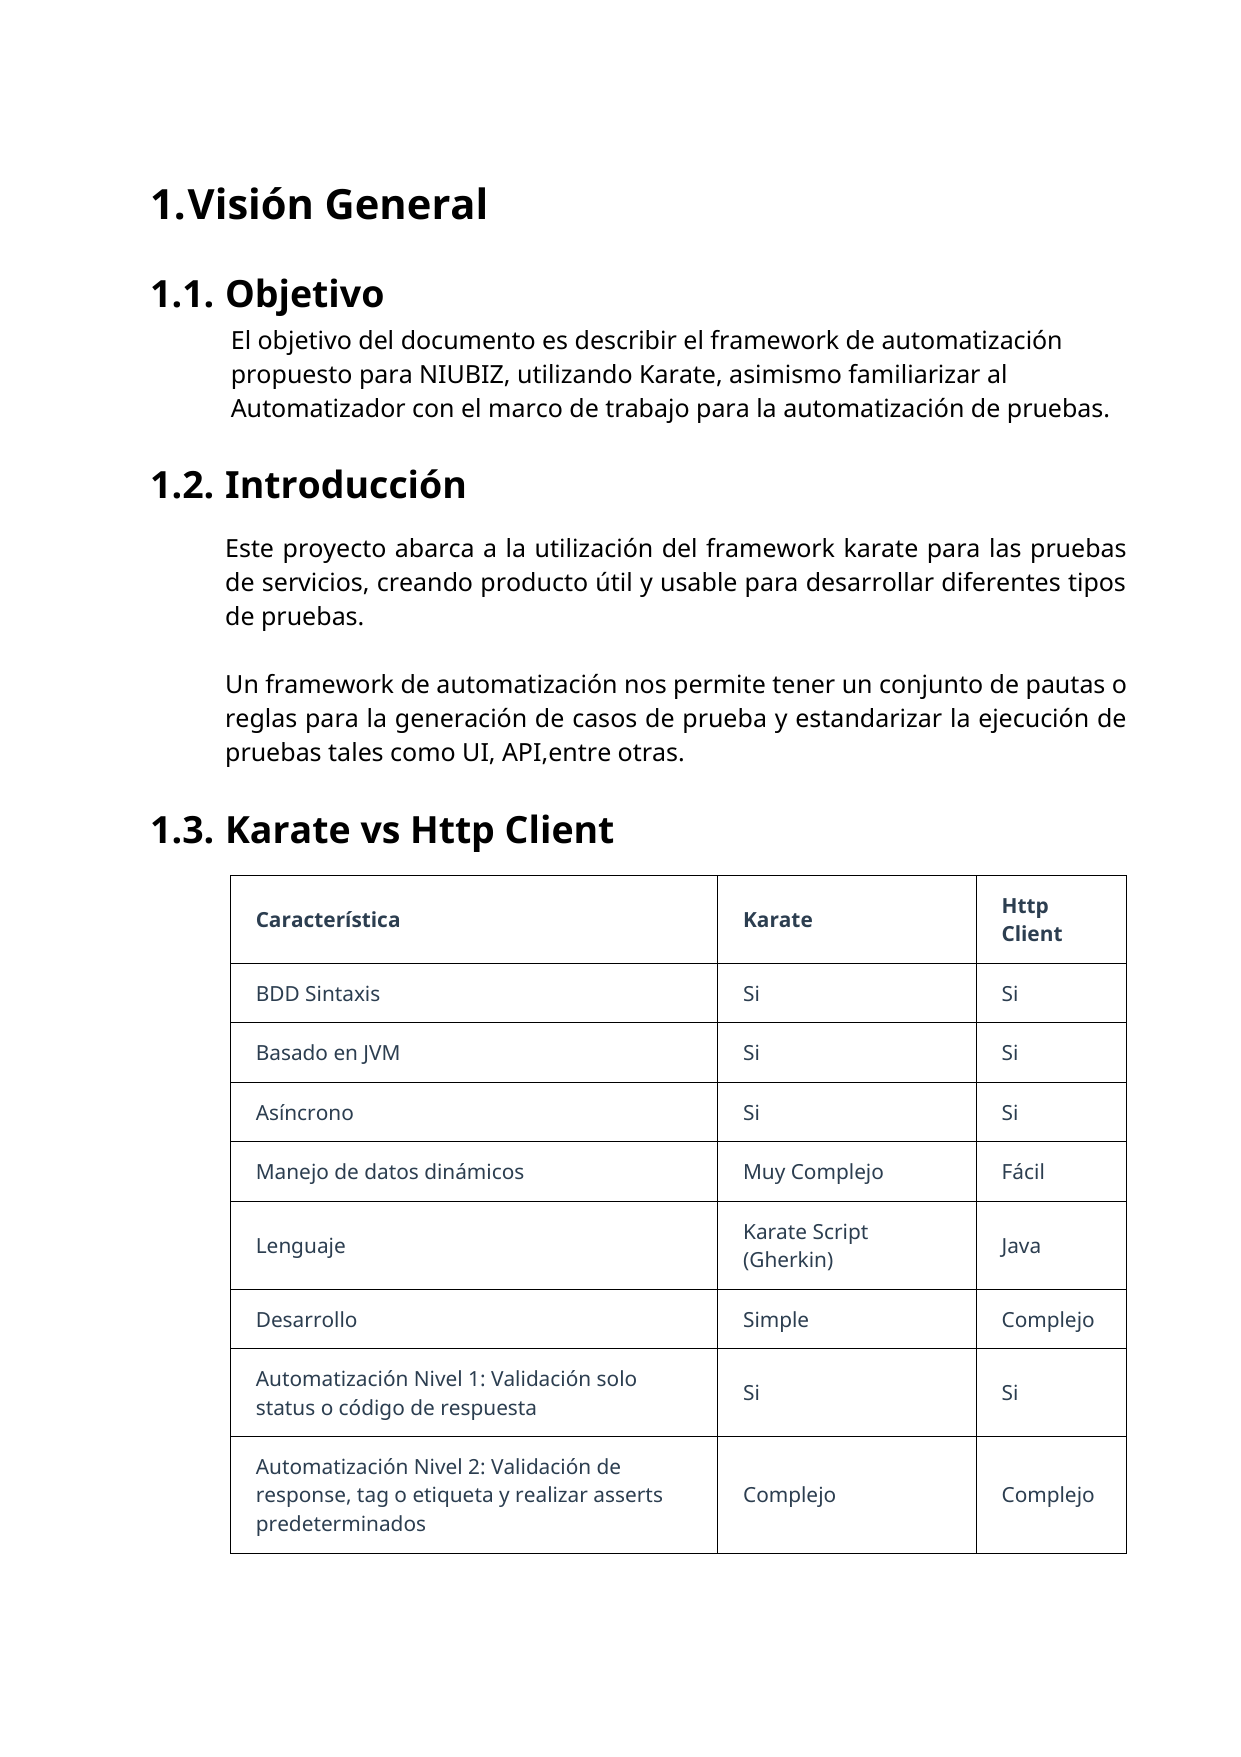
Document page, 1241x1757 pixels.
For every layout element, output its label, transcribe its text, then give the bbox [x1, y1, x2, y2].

table_cell Karate Script (Gherkin) [718, 1202, 976, 1289]
table_header Http Client [977, 876, 1126, 963]
table_cell Automatización Nivel 1: Validación solo status o código de respuesta [231, 1349, 717, 1436]
subtitle Visión General [150, 175, 1128, 232]
list Karate vs Http Client [150, 803, 1128, 854]
table_cell Si [718, 964, 976, 1022]
table_cell Asíncrono [231, 1083, 717, 1141]
table_cell Si [718, 1349, 976, 1436]
table_cell Si [718, 1023, 976, 1082]
text Este proyecto abarca a la utilización del framework karate para las pruebas de servicios, creando producto útil y usable para desarrollar diferentes tipos de pruebas. [225, 531, 1128, 633]
table_cell BDD Sintaxis [231, 964, 717, 1022]
table_cell Manejo de datos dinámicos [231, 1142, 717, 1201]
table_cell Complejo [977, 1437, 1126, 1552]
text Un framework de automatización nos permite tener un conjunto de pautas o reglas para la generación de casos de prueba y estandarizar la ejecución de pruebas tales como UI, API,entre otras. [225, 667, 1128, 769]
table_cell Complejo [977, 1290, 1126, 1348]
table_cell Si [977, 1083, 1126, 1141]
list El objetivo del documento es describir el framework de automatización propuesto para NIUBIZ, utilizando Karate, asimismo familiarizar al Automatizador con el marco de trabajo para la automatización de pruebas. [231, 323, 1128, 425]
table_cell Fácil [977, 1142, 1126, 1201]
table_cell Java [977, 1202, 1126, 1289]
table_cell Desarrollo [231, 1290, 717, 1348]
table_cell Si [718, 1083, 976, 1141]
table_cell Automatización Nivel 2: Validación de response, tag o etiqueta y realizar asserts predeterminados [231, 1437, 717, 1552]
table_cell Basado en JVM [231, 1023, 717, 1082]
table_cell Muy Complejo [718, 1142, 976, 1201]
table_cell Simple [718, 1290, 976, 1348]
table_cell Complejo [718, 1437, 976, 1552]
table_cell Lenguaje [231, 1202, 717, 1289]
list Introducción [150, 459, 1128, 510]
table_cell Si [977, 964, 1126, 1022]
table_header Karate [718, 876, 976, 963]
table_header Característica [231, 876, 717, 963]
table_cell Si [977, 1349, 1126, 1436]
table_cell Si [977, 1023, 1126, 1082]
list Objetivo [150, 267, 1128, 318]
